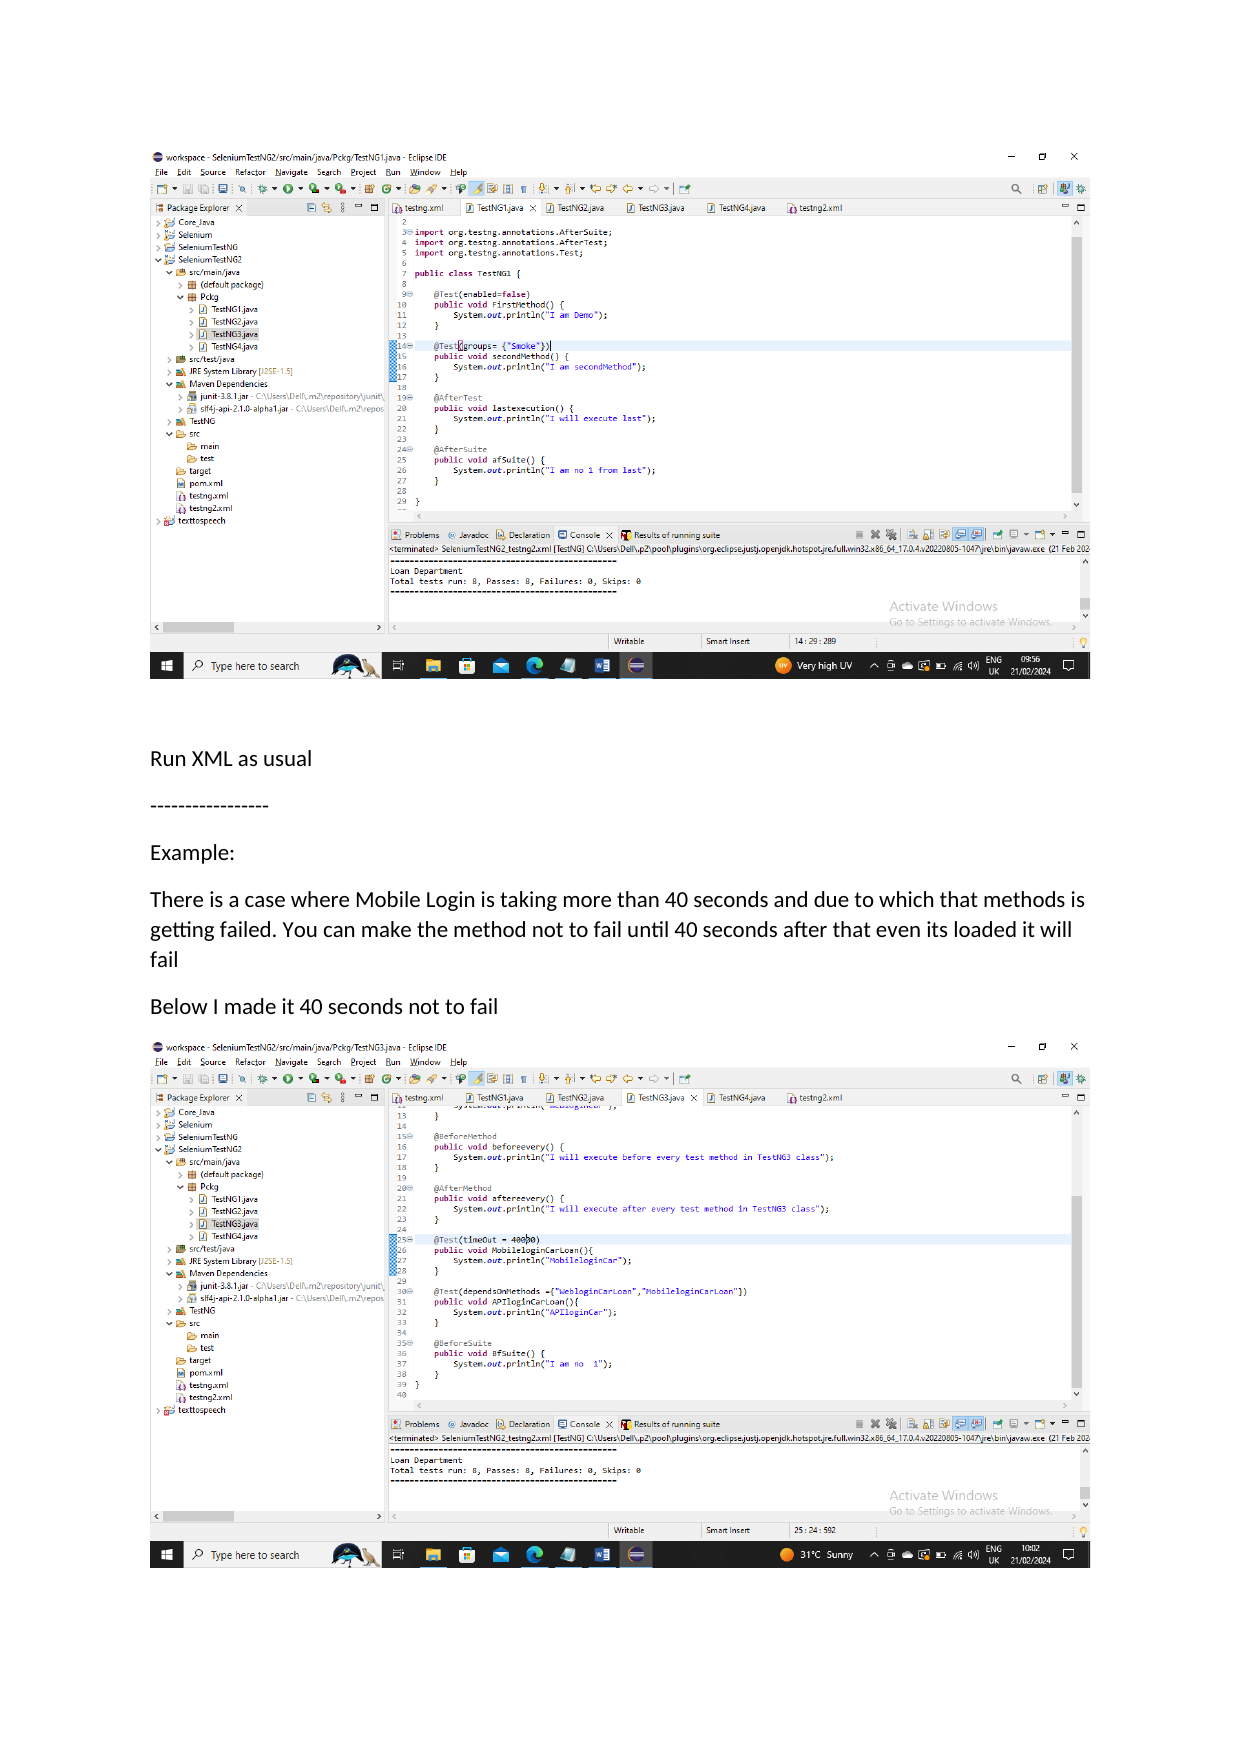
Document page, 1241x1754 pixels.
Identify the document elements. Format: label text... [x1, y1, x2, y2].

text Run XML as usual [150, 744, 1090, 772]
text ----------------- [150, 791, 1090, 819]
text Example: [150, 838, 1090, 866]
picture [150, 150, 1091, 679]
picture [150, 1039, 1091, 1568]
text There is a case where Mobile Login is taking more than 40 seconds and due to which that methods is getting failed. You can make the method not to fail until 40 seconds after that even its loaded it will fail [150, 885, 1090, 973]
text Below I made it 40 seconds not to fail [150, 992, 1090, 1020]
